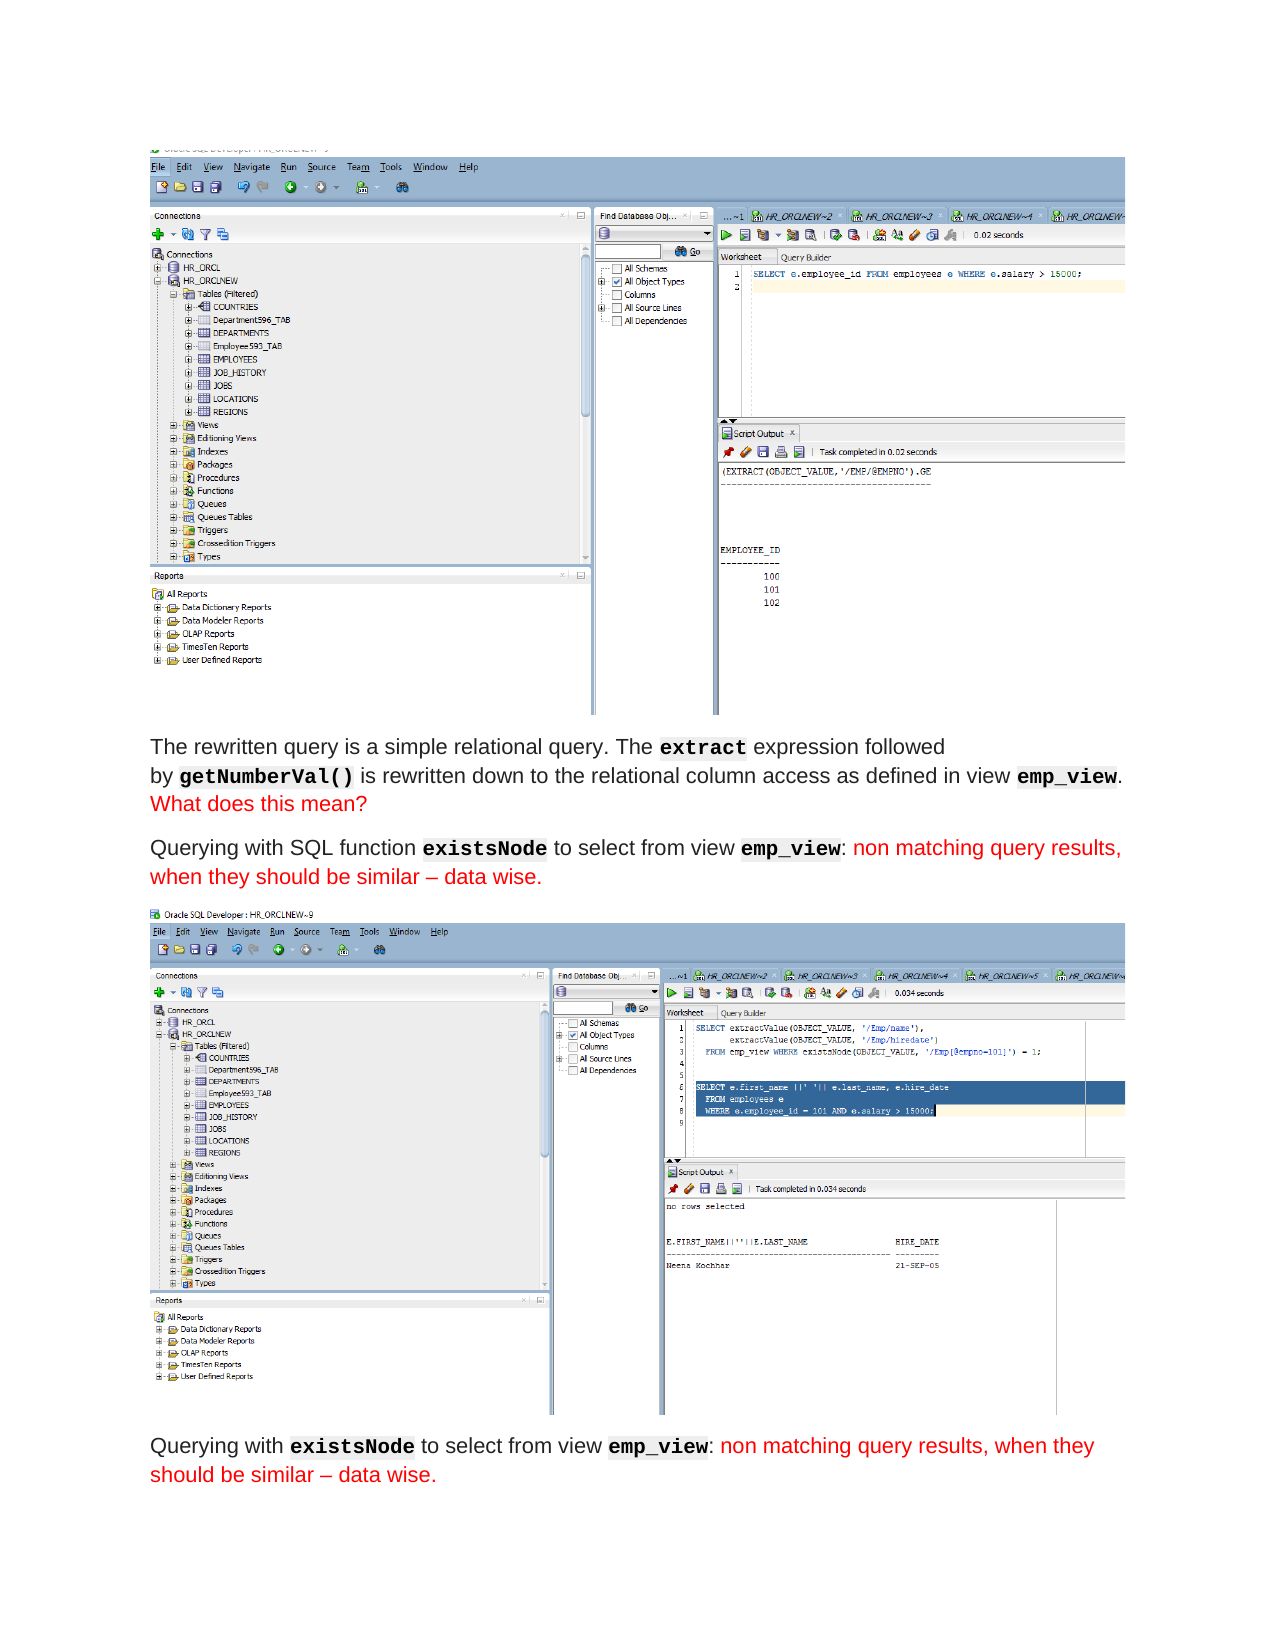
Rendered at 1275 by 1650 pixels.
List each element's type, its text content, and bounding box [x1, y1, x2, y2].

picture [150, 907, 1125, 1415]
text Querying with existsNode to select from view emp_view: non matching query results, when they should be similar – data wise. [150, 1433, 1125, 1487]
text Querying with SQL function existsNode to select from view emp_view: non matching query results, when they should be similar – data wise. [150, 835, 1125, 889]
picture [150, 150, 1125, 715]
text The rewritten query is a simple relational query. The extract expression followed by getNumberVal() is rewritten down to the relational column access as defined in view emp_view. What does this mean? [150, 734, 1125, 817]
